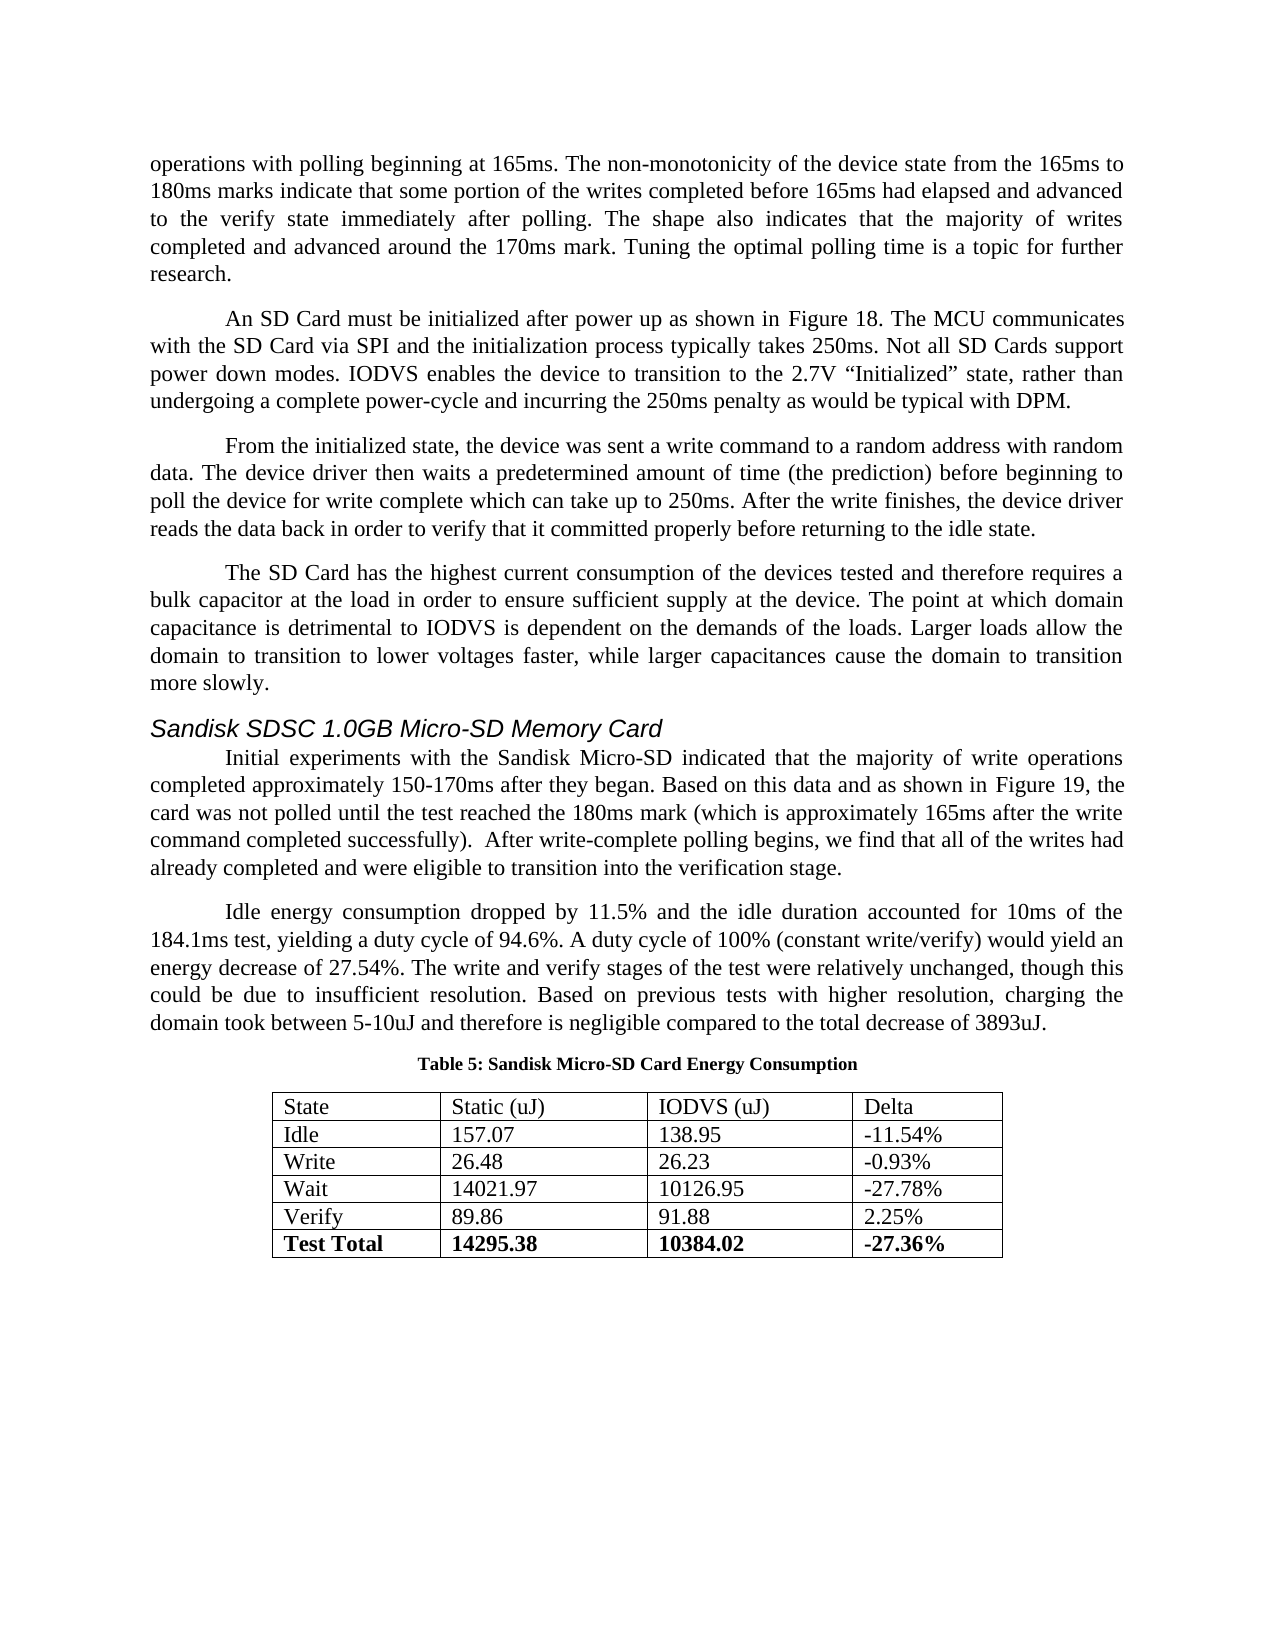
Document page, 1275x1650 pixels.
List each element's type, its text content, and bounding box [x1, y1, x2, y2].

text Idle energy consumption dropped by 11.5% and the idle duration accounted for 10ms of the 184.1ms test, yielding a duty cycle of 94.6%. A duty cycle of 100% (constant write/verify) would yield an energy decrease of 27.54%. The write and verify stages of the test were relatively unchanged, though this could be due to insufficient resolution. Based on previous tests with higher resolution, charging the domain took between 5-10uJ and therefore is negligible compared to the total decrease of 3893uJ. [150, 898, 1125, 1035]
table_cell Idle [273, 1121, 440, 1147]
table_cell -27.78% [853, 1176, 1002, 1202]
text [150, 150, 1125, 287]
table_cell 91.88 [648, 1203, 852, 1229]
table_cell Write [273, 1148, 440, 1174]
table_cell 26.23 [648, 1148, 852, 1174]
table_cell 89.86 [441, 1203, 647, 1229]
table_cell 14295.38 [441, 1230, 647, 1257]
text An SD Card must be initialized after power up as shown in Figure 18. The MCU communicates with the SD Card via SPI and the initialization process typically takes 250ms. Not all SD Cards support power down modes. IODVS enables the device to transition to the 2.7V “Initialized” state, rather than undergoing a complete power-cycle and incurring the 250ms penalty as would be typical with DPM. [150, 305, 1125, 414]
text From the initialized state, the device was sent a write command to a random address with random data. The device driver then waits a predetermined amount of time (the prediction) before beginning to poll the device for write complete which can take up to 250ms. After the write finishes, the device driver reads the data back in order to verify that it committed properly before returning to the idle state. [150, 432, 1125, 541]
table_cell -11.54% [853, 1121, 1002, 1147]
subtitle Sandisk SDSC 1.0GB Micro-SD Memory Card [150, 713, 1125, 742]
text The SD Card has the highest current consumption of the devices tested and therefore requires a bulk capacitor at the load in order to ensure sufficient supply at the device. The point at which domain capacitance is detrimental to IODVS is dependent on the demands of the loads. Larger loads allow the domain to transition to lower voltages faster, while larger capacitances cause the domain to transition more slowly. [150, 559, 1125, 696]
table_cell Test Total [273, 1230, 440, 1257]
table_cell 14021.97 [441, 1176, 647, 1202]
table_cell -27.36% [853, 1230, 1002, 1257]
text Initial experiments with the Sandisk Micro-SD indicated that the majority of write operations completed approximately 150-170ms after they began. Based on this data and as shown in Figure 19, the card was not polled until the test reached the 180ms mark (which is approximately 165ms after the write command completed successfully). After write-complete polling begins, we find that all of the writes had already completed and were eligible to transition into the verification stage. [150, 744, 1125, 880]
table_cell 2.25% [853, 1203, 1002, 1229]
table_header IODVS (uJ) [648, 1093, 852, 1120]
table_cell Wait [273, 1176, 440, 1202]
table_cell -0.93% [853, 1148, 1002, 1174]
table_header Delta [853, 1093, 1002, 1120]
table_cell Verify [273, 1203, 440, 1229]
table_cell 138.95 [648, 1121, 852, 1147]
table_cell 10126.95 [648, 1176, 852, 1202]
table_header Static (uJ) [441, 1093, 647, 1120]
table_header State [273, 1093, 440, 1120]
table_cell 157.07 [441, 1121, 647, 1147]
table_cell 10384.02 [648, 1230, 852, 1257]
table_cell 26.48 [441, 1148, 647, 1174]
